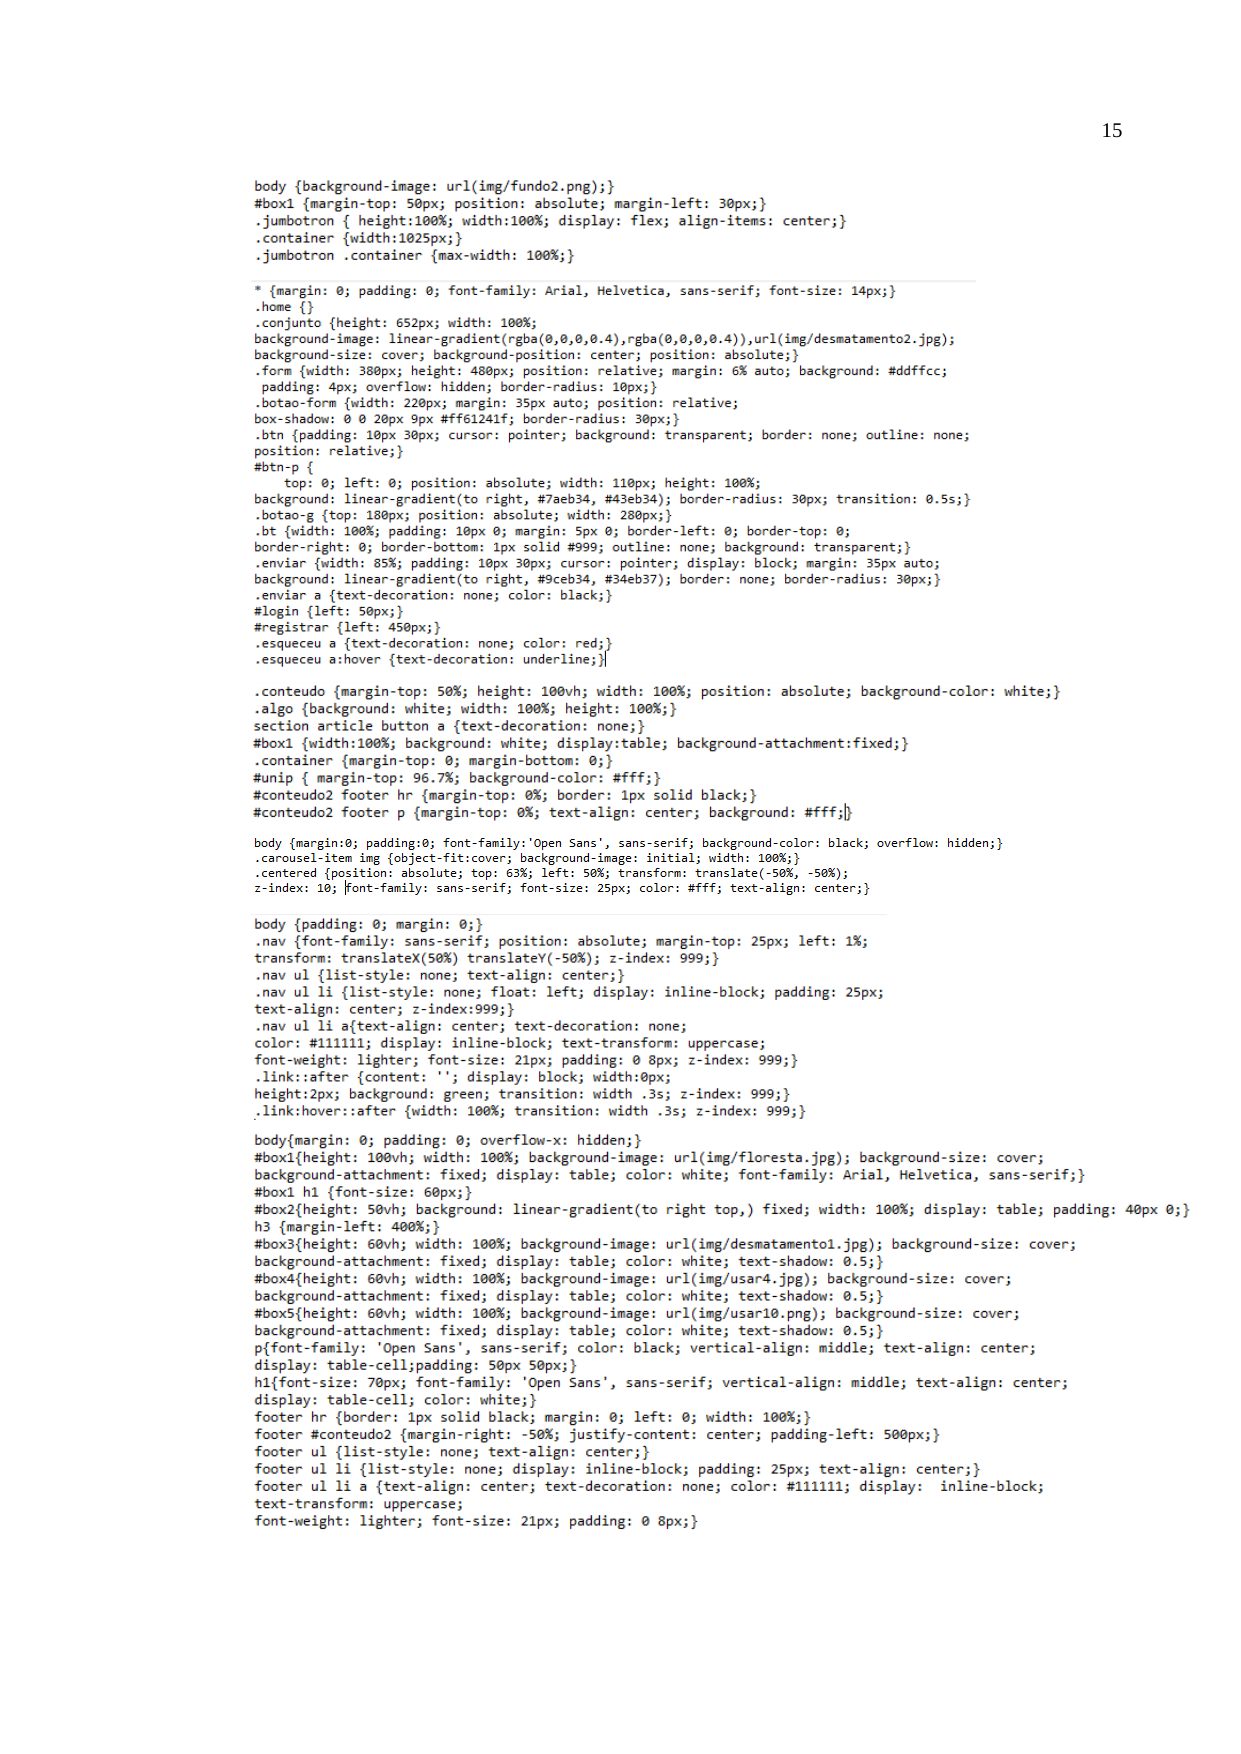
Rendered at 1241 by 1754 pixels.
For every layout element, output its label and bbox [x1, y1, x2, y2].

picture [251, 914, 887, 1120]
picture [251, 177, 850, 268]
picture [251, 835, 1005, 903]
picture [251, 279, 977, 671]
picture [251, 682, 1064, 824]
picture [251, 1131, 1197, 1536]
